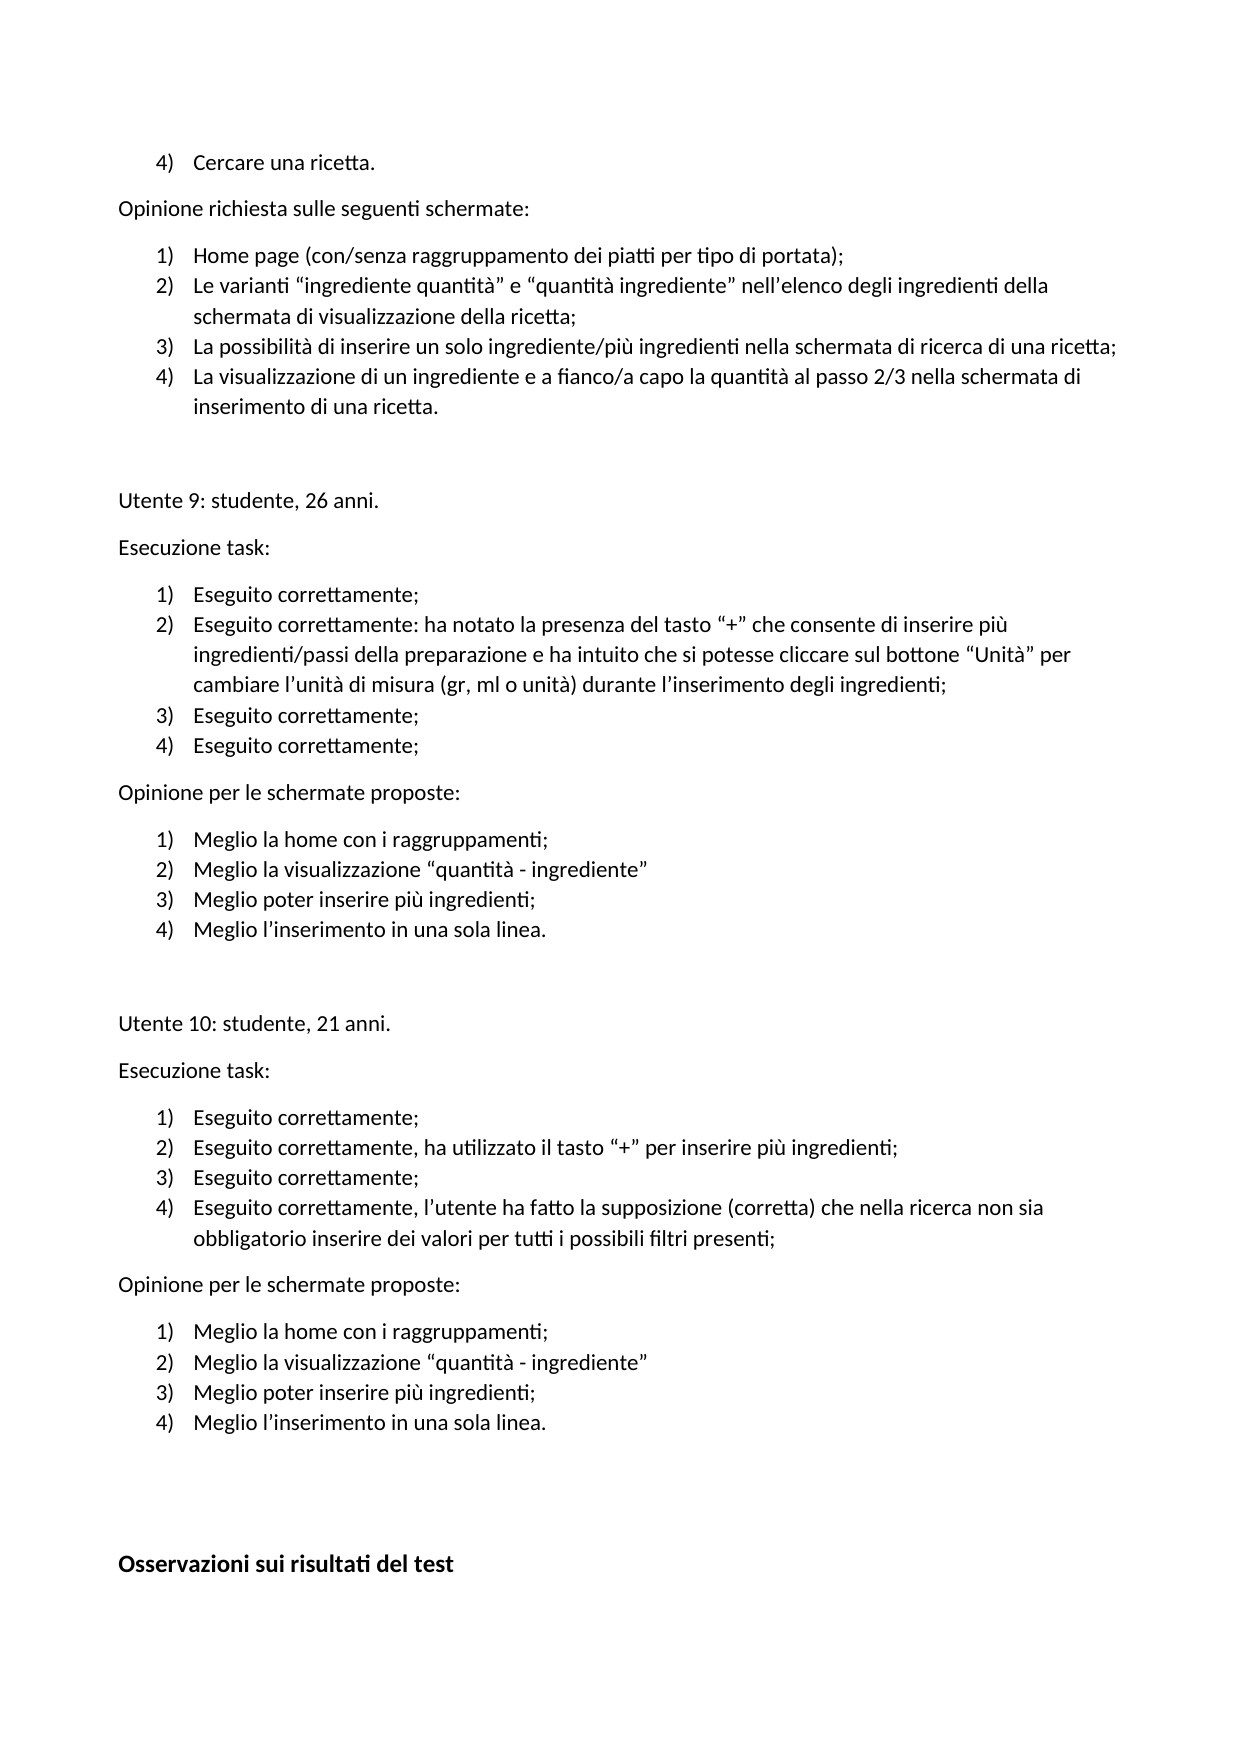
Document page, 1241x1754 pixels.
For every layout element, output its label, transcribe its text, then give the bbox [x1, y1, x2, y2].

text Utente 9: studente, 26 anni. [118, 486, 1122, 514]
list Eseguito correttamente, ha utilizzato il tasto “+” per inserire più ingredienti; [156, 1133, 1122, 1161]
list Eseguito correttamente; [156, 1163, 1122, 1191]
text Esecuzione task: [118, 1056, 1122, 1084]
list Meglio la home con i raggruppamenti; [156, 825, 1122, 853]
list Eseguito correttamente; [156, 1103, 1122, 1131]
list Meglio l’inserimento in una sola linea. [156, 1408, 1122, 1436]
list Eseguito correttamente, l’utente ha fatto la supposizione (corretta) che nella ricerca non sia obbligatorio inserire dei valori per tutti i possibili filtri presenti; [156, 1193, 1122, 1252]
list Meglio la visualizzazione “quantità - ingrediente” [156, 855, 1122, 883]
list Eseguito correttamente; [156, 731, 1122, 759]
list Meglio la home con i raggruppamenti; [156, 1317, 1122, 1345]
text Esecuzione task: [118, 533, 1122, 561]
list Meglio la visualizzazione “quantità - ingrediente” [156, 1348, 1122, 1376]
text Opinione per le schermate proposte: [118, 778, 1122, 806]
text Utente 10: studente, 21 anni. [118, 1009, 1122, 1037]
list Eseguito correttamente: ha notato la presenza del tasto “+” che consente di inserire più ingredienti/passi della preparazione e ha intuito che si potesse cliccare sul bottone “Unità” per cambiare l’unità di misura (gr, ml o unità) durante l’inserimento degli ingredienti; [156, 610, 1122, 698]
list Meglio poter inserire più ingredienti; [156, 1378, 1122, 1406]
list La visualizzazione di un ingrediente e a fianco/a capo la quantità al passo 2/3 nella schermata di inserimento di una ricetta. [156, 362, 1122, 420]
list Cercare una ricetta. [156, 148, 1122, 176]
list Meglio poter inserire più ingredienti; [156, 885, 1122, 913]
list Meglio l’inserimento in una sola linea. [156, 915, 1122, 943]
text Opinione per le schermate proposte: [118, 1271, 1122, 1298]
list Eseguito correttamente; [156, 701, 1122, 729]
list Home page (con/senza raggruppamento dei piatti per tipo di portata); [156, 241, 1122, 269]
list Eseguito correttamente; [156, 580, 1122, 608]
text Opinione richiesta sulle seguenti schermate: [118, 194, 1122, 222]
list La possibilità di inserire un solo ingrediente/più ingredienti nella schermata di ricerca di una ricetta; [156, 332, 1122, 360]
subtitle Osservazioni sui risultati del test [118, 1549, 1122, 1579]
list Le varianti “ingrediente quantità” e “quantità ingrediente” nell’elenco degli ingredienti della schermata di visualizzazione della ricetta; [156, 272, 1122, 330]
